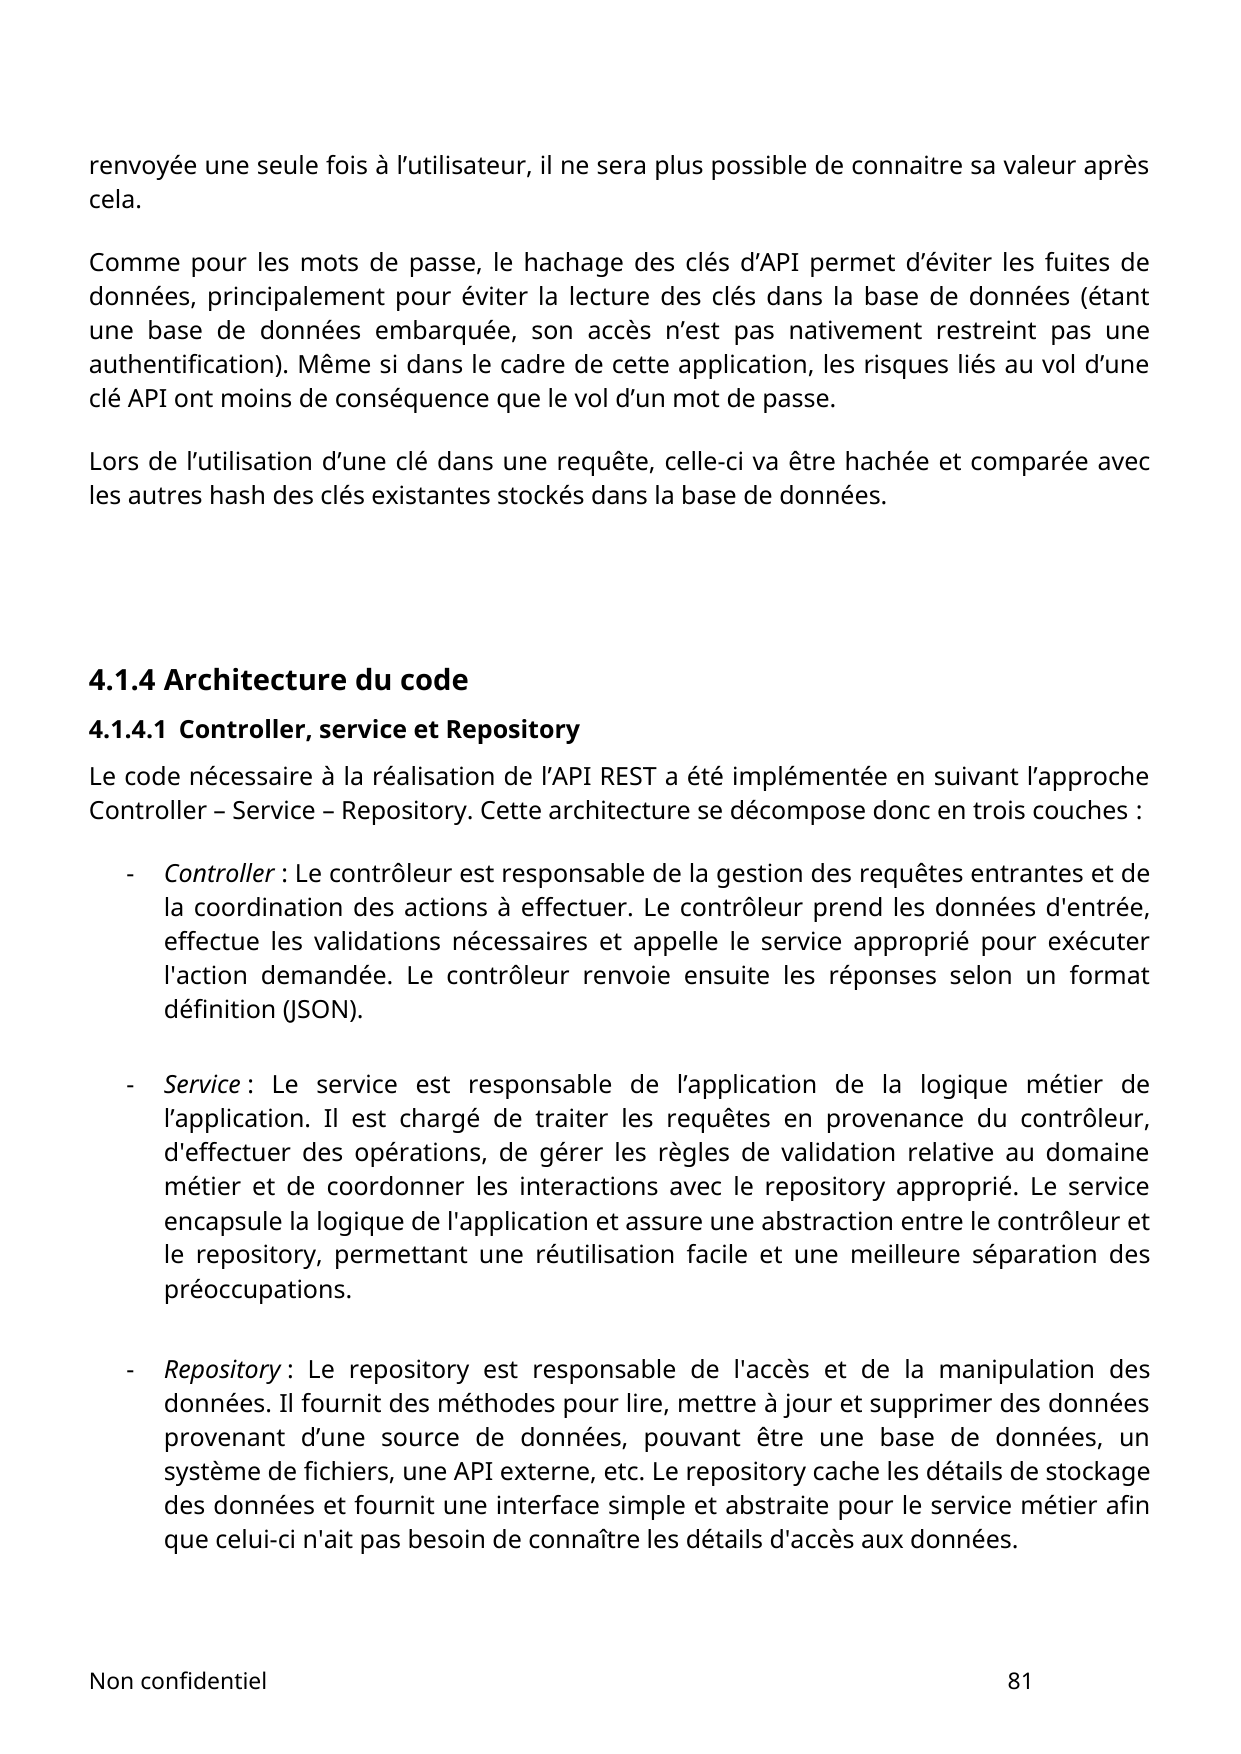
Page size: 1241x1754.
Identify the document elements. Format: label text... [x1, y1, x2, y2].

subtitle Controller, service et Repository [89, 712, 1152, 746]
list Service : Le service est responsable de l’application de la logique métier de l’application. Il est chargé de traiter les requêtes en provenance du contrôleur, d'effectuer des opérations, de gérer les règles de validation relative au domaine métier et de coordonner les interactions avec le repository approprié. Le service encapsule la logique de l'application et assure une abstraction entre le contrôleur et le repository, permettant une réutilisation facile et une meilleure séparation des préoccupations. [126, 1067, 1152, 1305]
text Comme pour les mots de passe, le hachage des clés d’API permet d’éviter les fuites de données, principalement pour éviter la lecture des clés dans la base de données (étant une base de données embarquée, son accès n’est pas nativement restreint pas une authentification). Même si dans le cadre de cette application, les risques liés au vol d’une clé API ont moins de conséquence que le vol d’un mot de passe. [89, 244, 1152, 415]
list Controller : Le contrôleur est responsable de la gestion des requêtes entrantes et de la coordination des actions à effectuer. Le contrôleur prend les données d'entrée, effectue les validations nécessaires et appelle le service approprié pour exécuter l'action demandée. Le contrôleur renvoie ensuite les réponses selon un format définition (JSON). [126, 855, 1152, 1026]
subtitle Architecture du code [89, 660, 1152, 699]
text Lors de l’utilisation d’une clé dans une requête, celle-ci va être hachée et comparée avec les autres hash des clés existantes stockés dans la base de données. [89, 444, 1152, 512]
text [89, 148, 1152, 216]
list Repository : Le repository est responsable de l'accès et de la manipulation des données. Il fournit des méthodes pour lire, mettre à jour et supprimer des données provenant d’une source de données, pouvant être une base de données, un système de fichiers, une API externe, etc. Le repository cache les détails de stockage des données et fournit une interface simple et abstraite pour le service métier afin que celui-ci n'ait pas besoin de connaître les détails d'accès aux données. [126, 1351, 1152, 1556]
text Le code nécessaire à la réalisation de l’API REST a été implémentée en suivant l’approche Controller – Service – Repository. Cette architecture se décompose donc en trois couches : [89, 758, 1152, 827]
